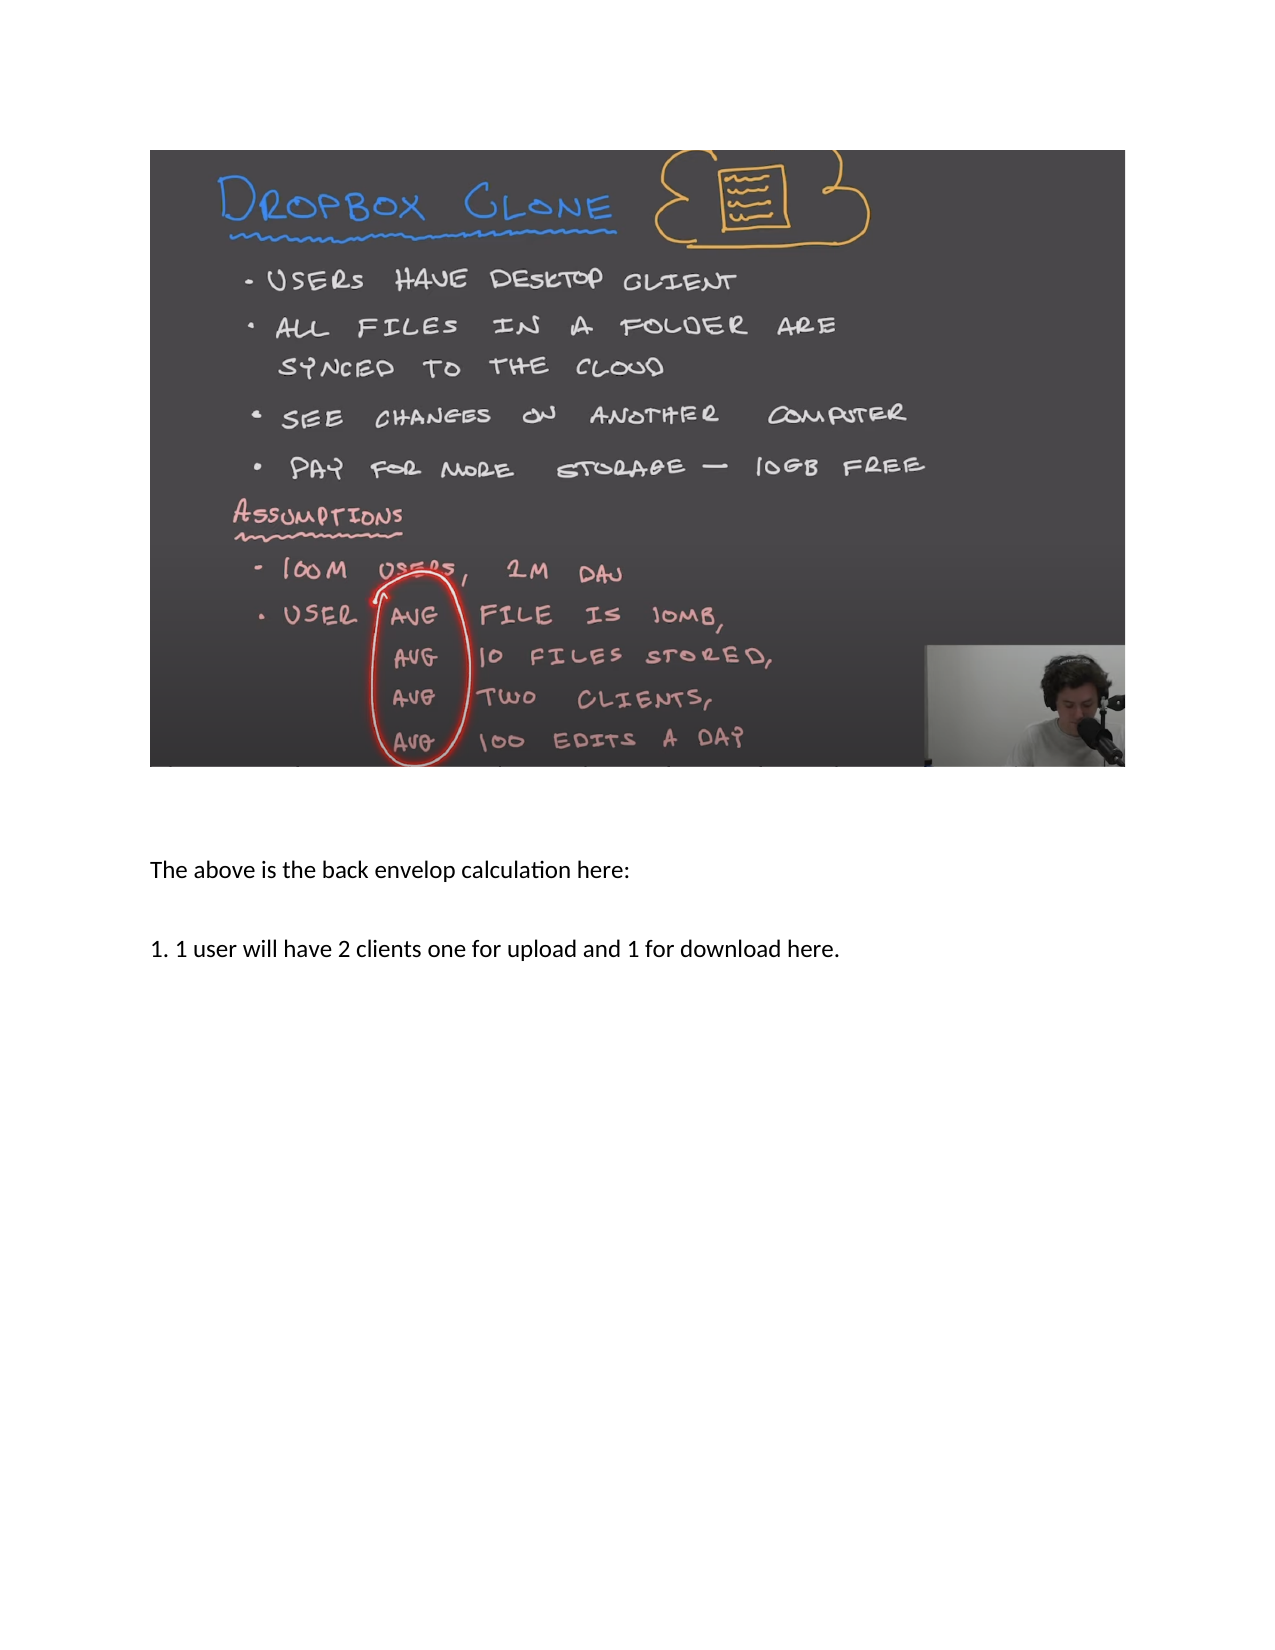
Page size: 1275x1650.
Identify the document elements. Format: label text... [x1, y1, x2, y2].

picture [150, 150, 1125, 767]
text 1. 1 user will have 2 clients one for upload and 1 for download here. [150, 933, 1125, 964]
text The above is the back envelop calculation here: [150, 854, 1125, 885]
